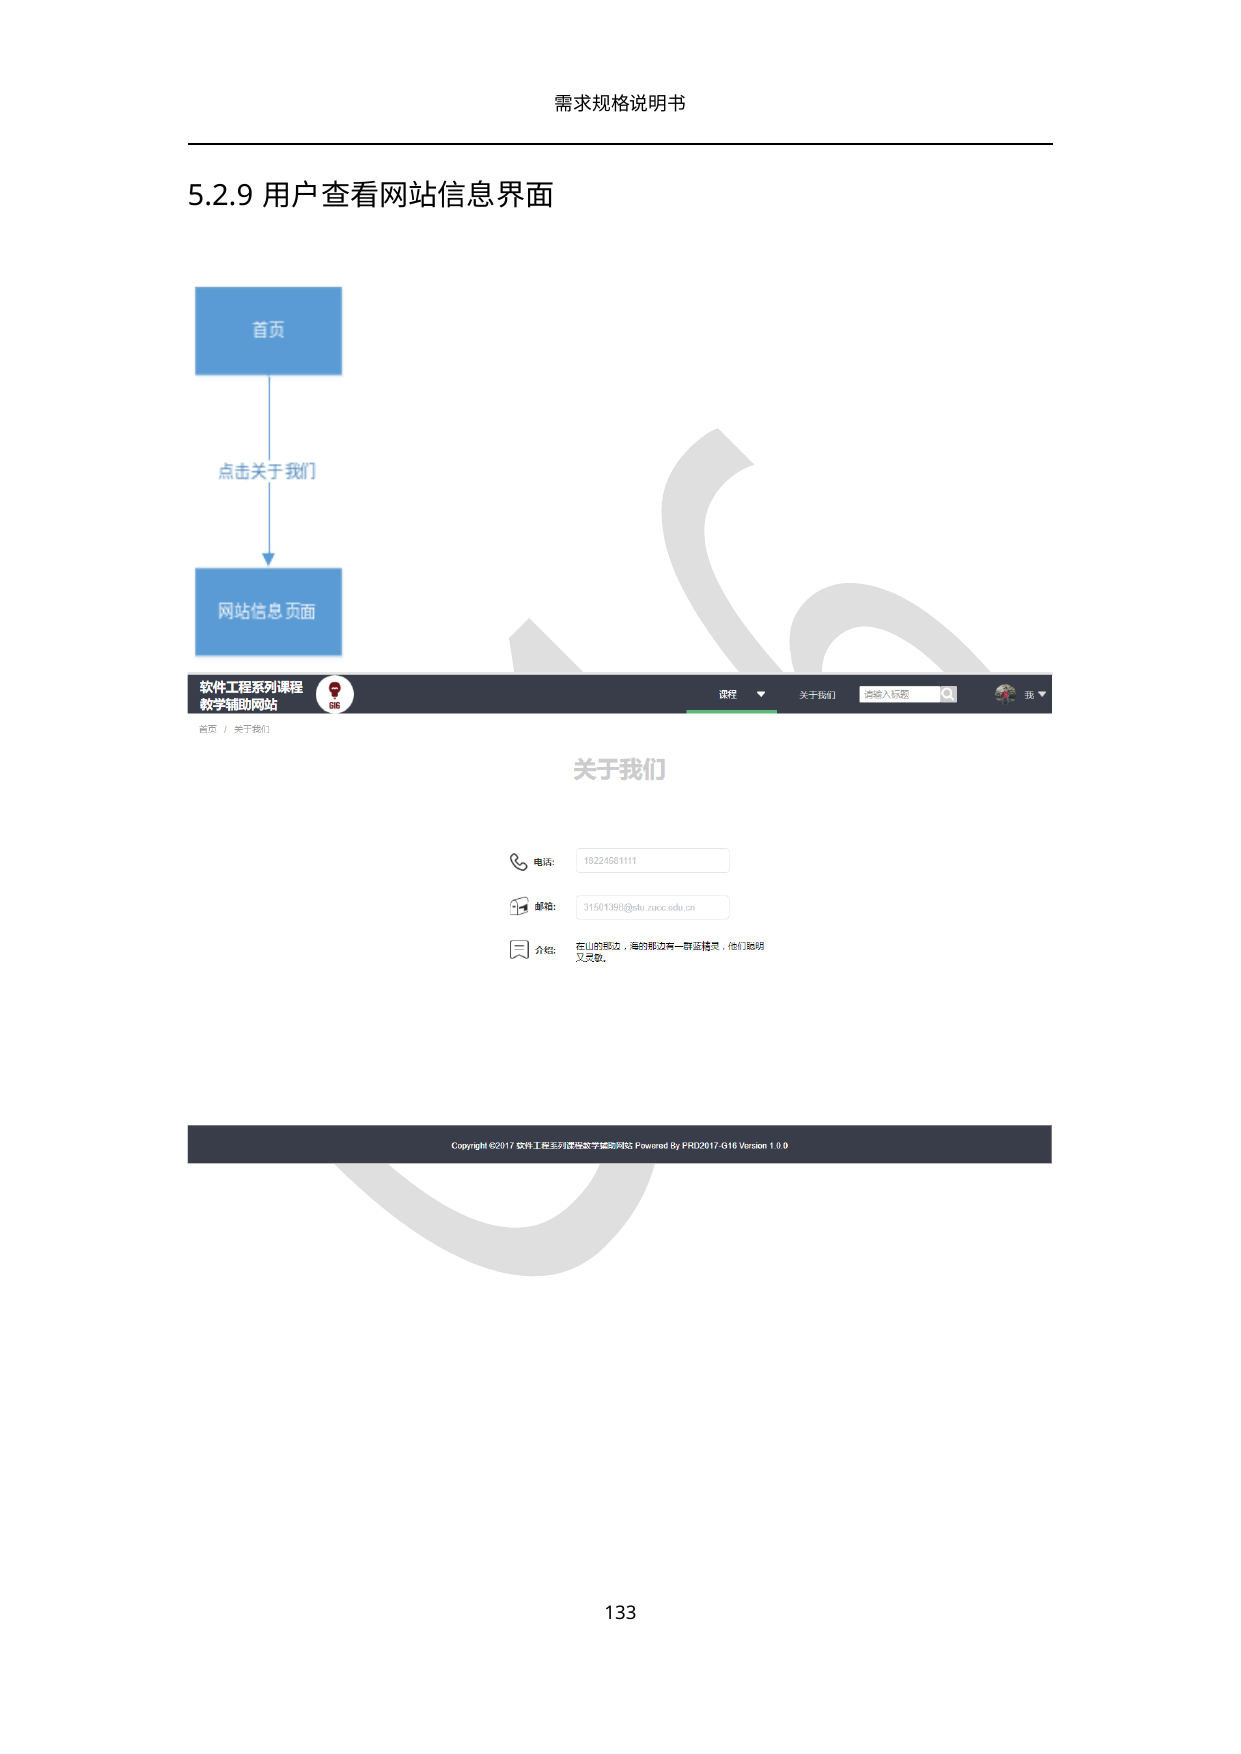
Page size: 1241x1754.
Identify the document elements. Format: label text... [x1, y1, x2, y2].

picture [187, 672, 1053, 1164]
subtitle 用户查看网站信息界面 [187, 160, 1053, 225]
